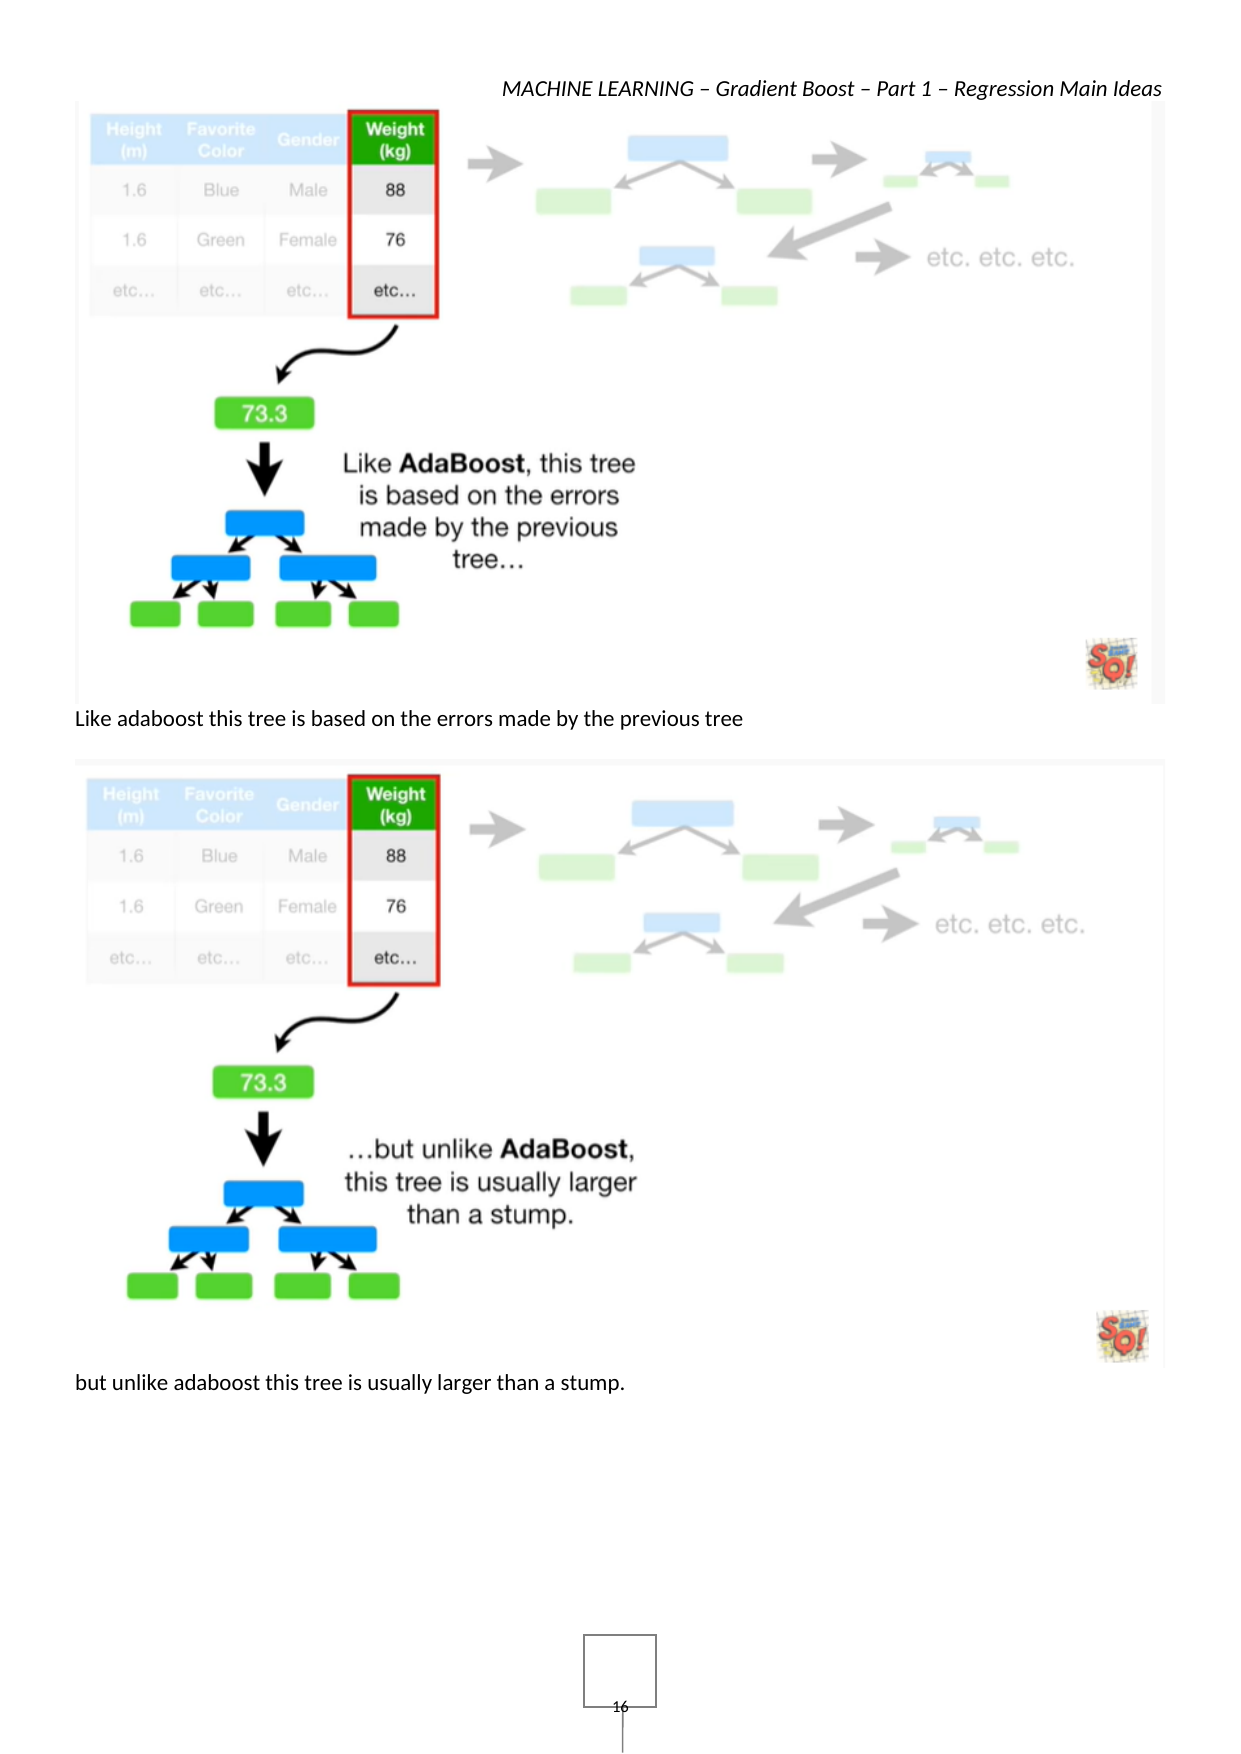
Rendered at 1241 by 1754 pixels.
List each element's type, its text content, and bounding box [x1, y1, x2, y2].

picture [75, 101, 1166, 704]
text but unlike adaboost this tree is usually larger than a stump. [75, 1368, 1165, 1396]
picture [75, 759, 1166, 1368]
text Like adaboost this tree is based on the errors made by the previous tree [75, 704, 1165, 732]
